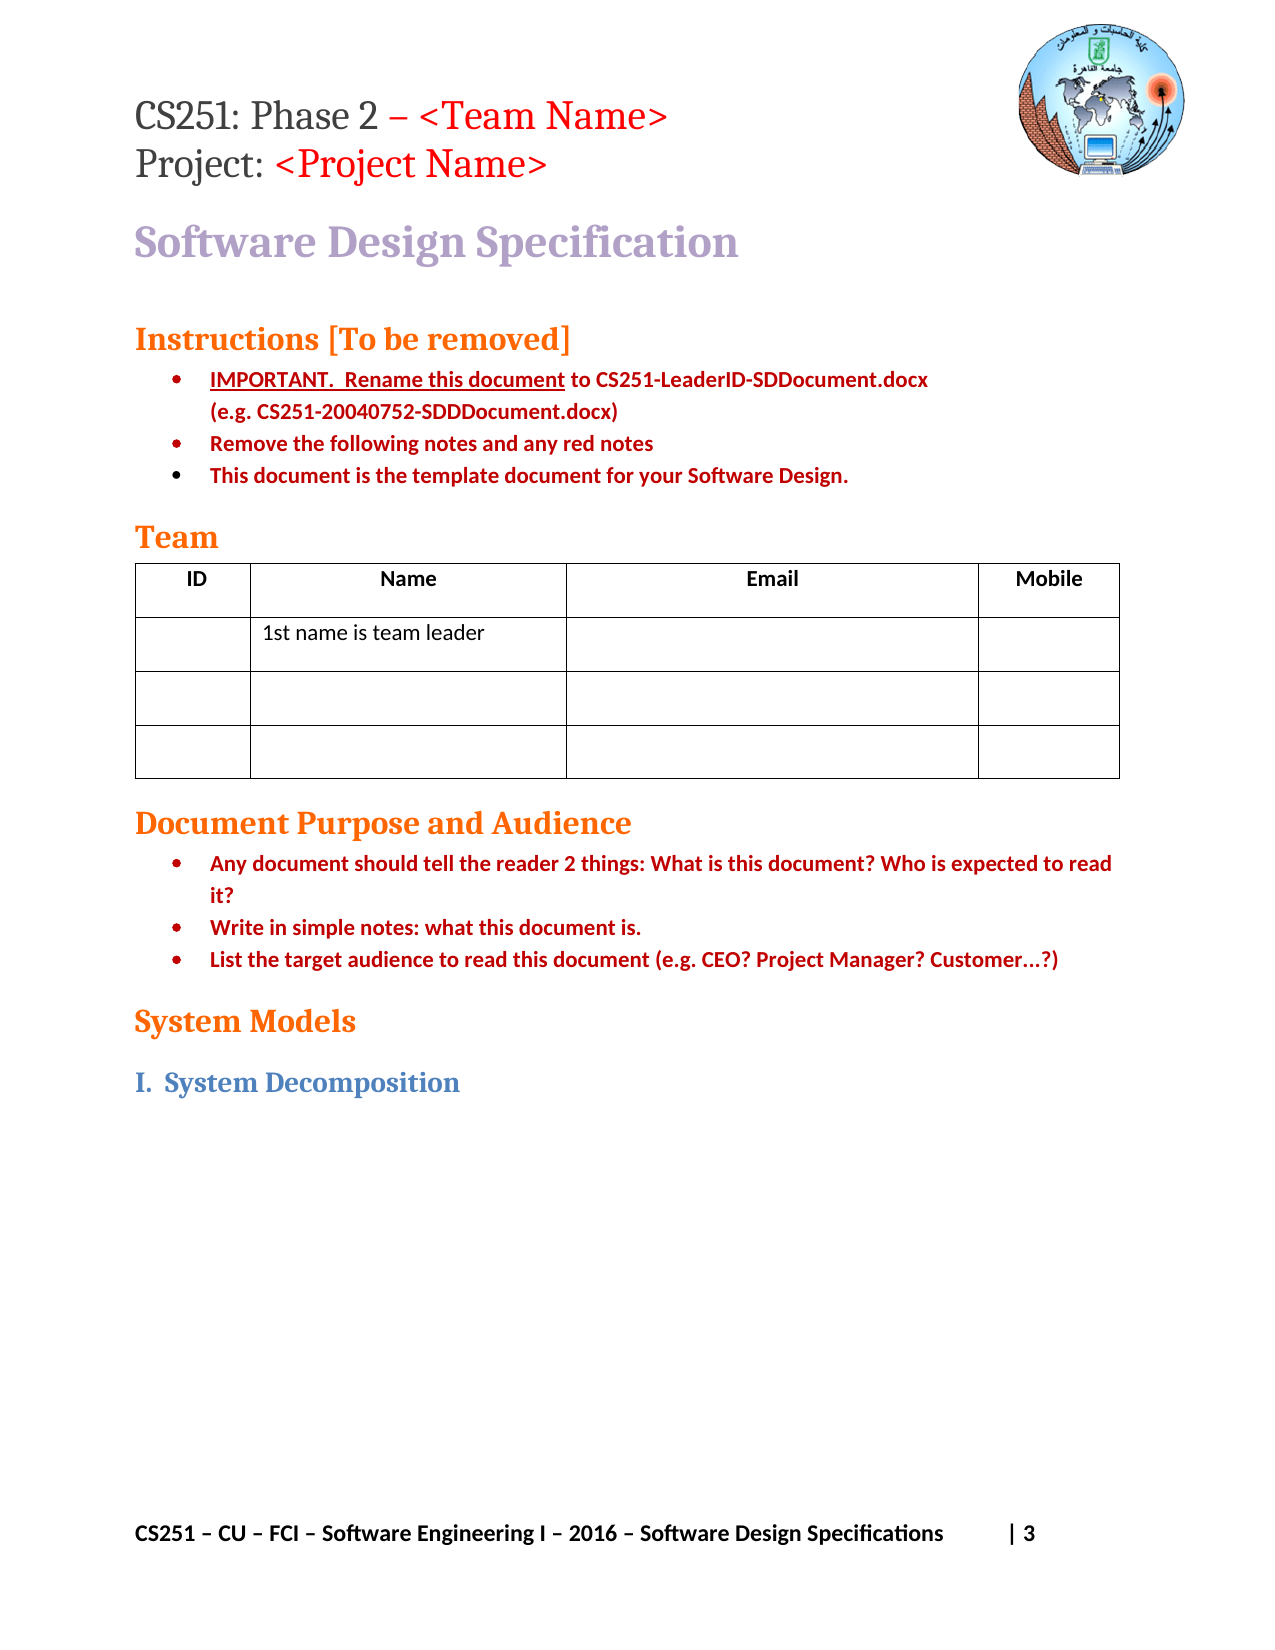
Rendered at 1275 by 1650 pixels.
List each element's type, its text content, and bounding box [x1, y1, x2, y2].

list Write in simple notes: what this document is. [172, 913, 1140, 941]
list (e.g. CS251-20040752-SDDDocument.docx) [210, 397, 1140, 425]
table_cell [251, 726, 566, 778]
table_cell [136, 726, 250, 778]
table_cell [567, 726, 978, 778]
subtitle Instructions [To be removed] [135, 320, 1140, 359]
table_cell [979, 672, 1119, 724]
subtitle Team [135, 519, 1140, 557]
list IMPORTANT. Rename this document to CS251-LeaderID-SDDocument.docx [172, 365, 1140, 393]
picture [1018, 24, 1186, 180]
table_cell [567, 672, 978, 724]
list Remove the following notes and any red notes [172, 429, 1140, 457]
table_header Name [251, 564, 566, 617]
subtitle System Models [135, 1003, 1140, 1041]
subtitle I. System Decomposition [135, 1066, 1140, 1099]
list Any document should tell the reader 2 things: What is this document? Who is expected to read it? [172, 849, 1140, 909]
table_cell [136, 618, 250, 671]
list List the target audience to read this document (e.g. CEO? Project Manager? Customer...?) [172, 946, 1140, 973]
table_cell [251, 672, 566, 724]
table_header Mobile [979, 564, 1119, 617]
table_header Email [567, 564, 978, 617]
table_header ID [136, 564, 250, 617]
table_cell 1st name is team leader [251, 618, 566, 671]
list This document is the template document for your Software Design. [172, 462, 1140, 489]
table_cell [979, 618, 1119, 671]
table_cell [567, 618, 978, 671]
table_cell [136, 672, 250, 724]
table_cell [979, 726, 1119, 778]
subtitle Document Purpose and Audience [135, 804, 1140, 843]
